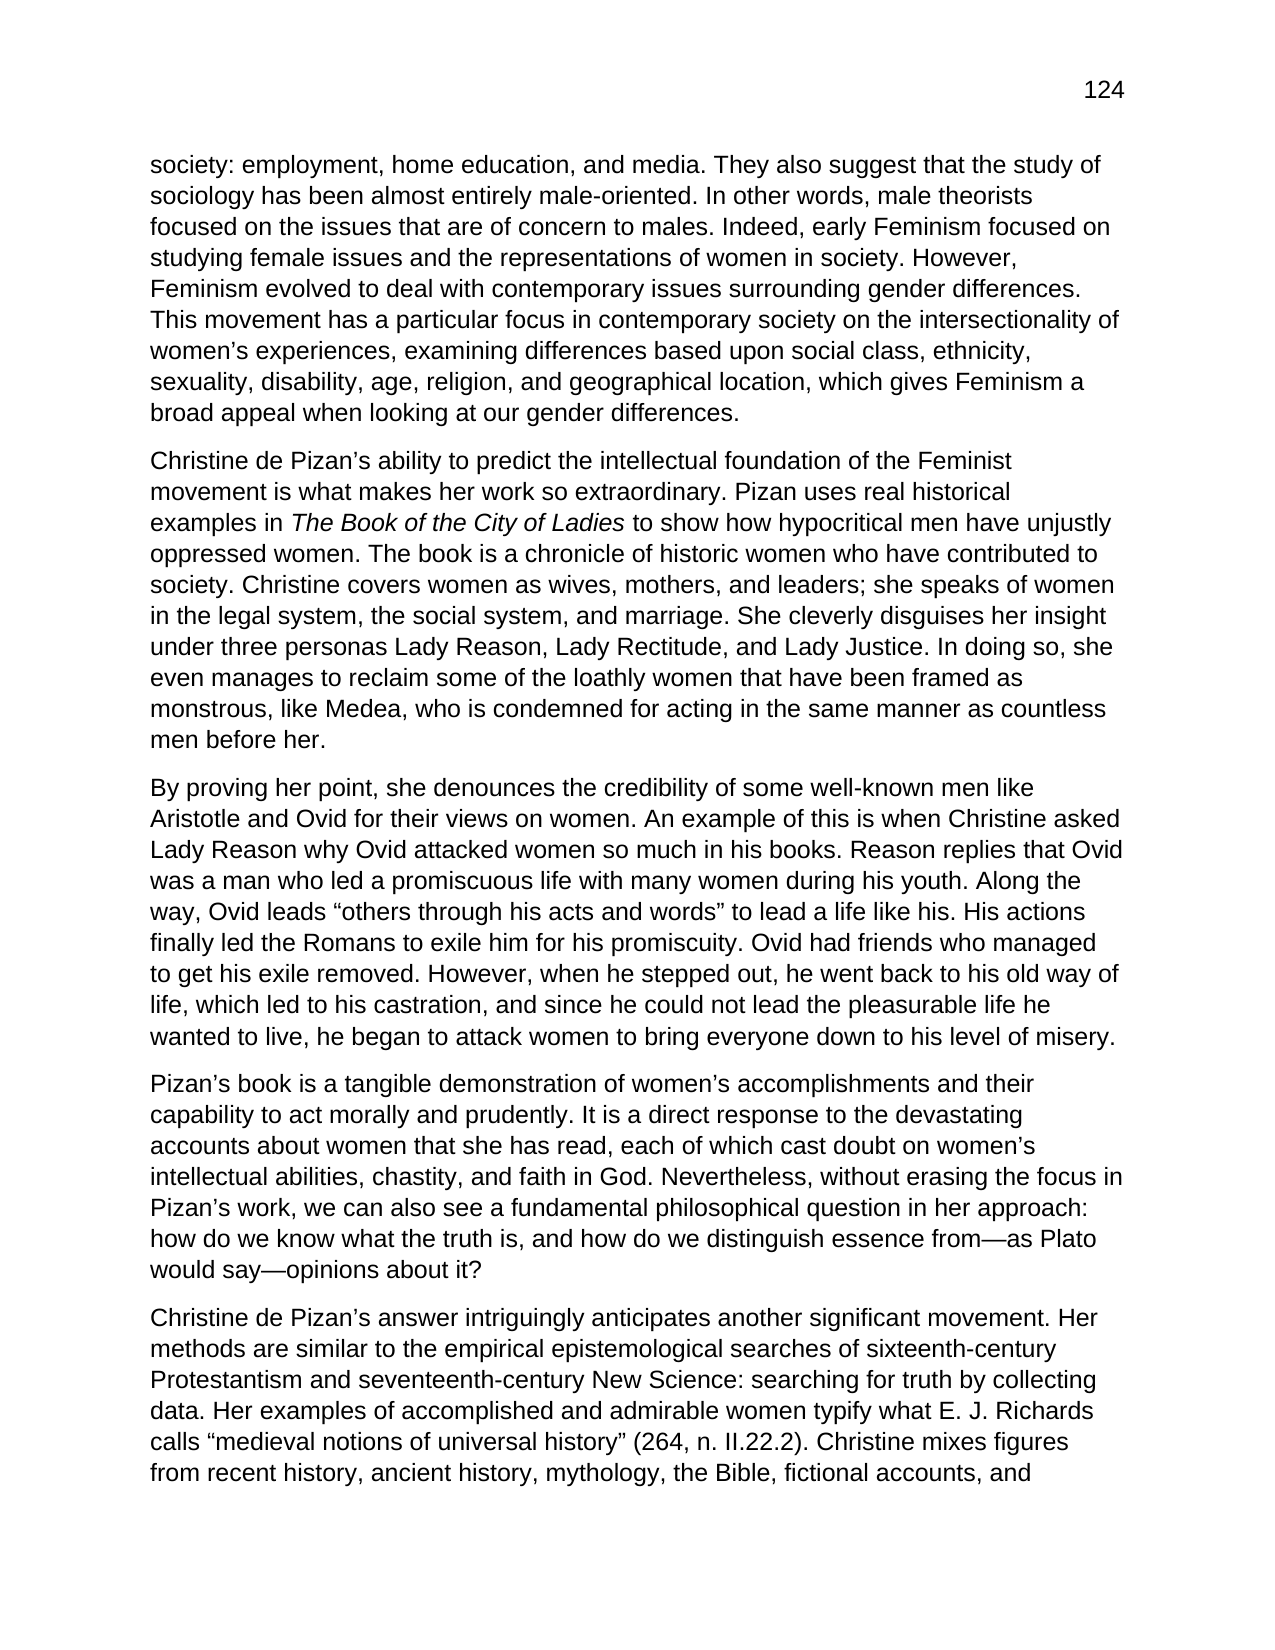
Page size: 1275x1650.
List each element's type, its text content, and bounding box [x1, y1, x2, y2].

text Christine de Pizan’s ability to predict the intellectual foundation of the Feminist movement is what makes her work so extraordinary. Pizan uses real historical examples in The Book of the City of Ladies to show how hypocritical men have unjustly oppressed women. The book is a chronicle of historic women who have contributed to society. Christine covers women as wives, mothers, and leaders; she speaks of women in the legal system, the social system, and marriage. She cleverly disguises her insight under three personas Lady Reason, Lady Rectitude, and Lady Justice. In doing so, she even manages to reclaim some of the loathly women that have been framed as monstrous, like Medea, who is condemned for acting in the same manner as countless men before her. [150, 446, 1125, 754]
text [150, 1303, 1125, 1487]
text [150, 150, 1125, 427]
text Pizan’s book is a tangible demonstration of women’s accomplishments and their capability to act morally and prudently. It is a direct response to the devastating accounts about women that she has read, each of which cast doubt on women’s intellectual abilities, chastity, and faith in God. Nevertheless, without erasing the focus in Pizan’s work, we can also see a fundamental philosophical question in her approach: how do we know what the truth is, and how do we distinguish essence from—as Plato would say—opinions about it? [150, 1069, 1125, 1284]
text By proving her point, she denounces the credibility of some well-known men like Aristotle and Ovid for their views on women. An example of this is when Christine asked Lady Reason why Ovid attacked women so much in his books. Reason replies that Ovid was a man who led a promiscuous life with many women during his youth. Along the way, Ovid leads “others through his acts and words” to lead a life like his. His actions finally led the Romans to exile him for his promiscuity. Ovid had friends who managed to get his exile removed. However, when he stepped out, he went back to his old way of life, which led to his castration, and since he could not lead the pleasurable life he wanted to live, he began to attack women to bring everyone down to his level of misery. [150, 773, 1125, 1050]
